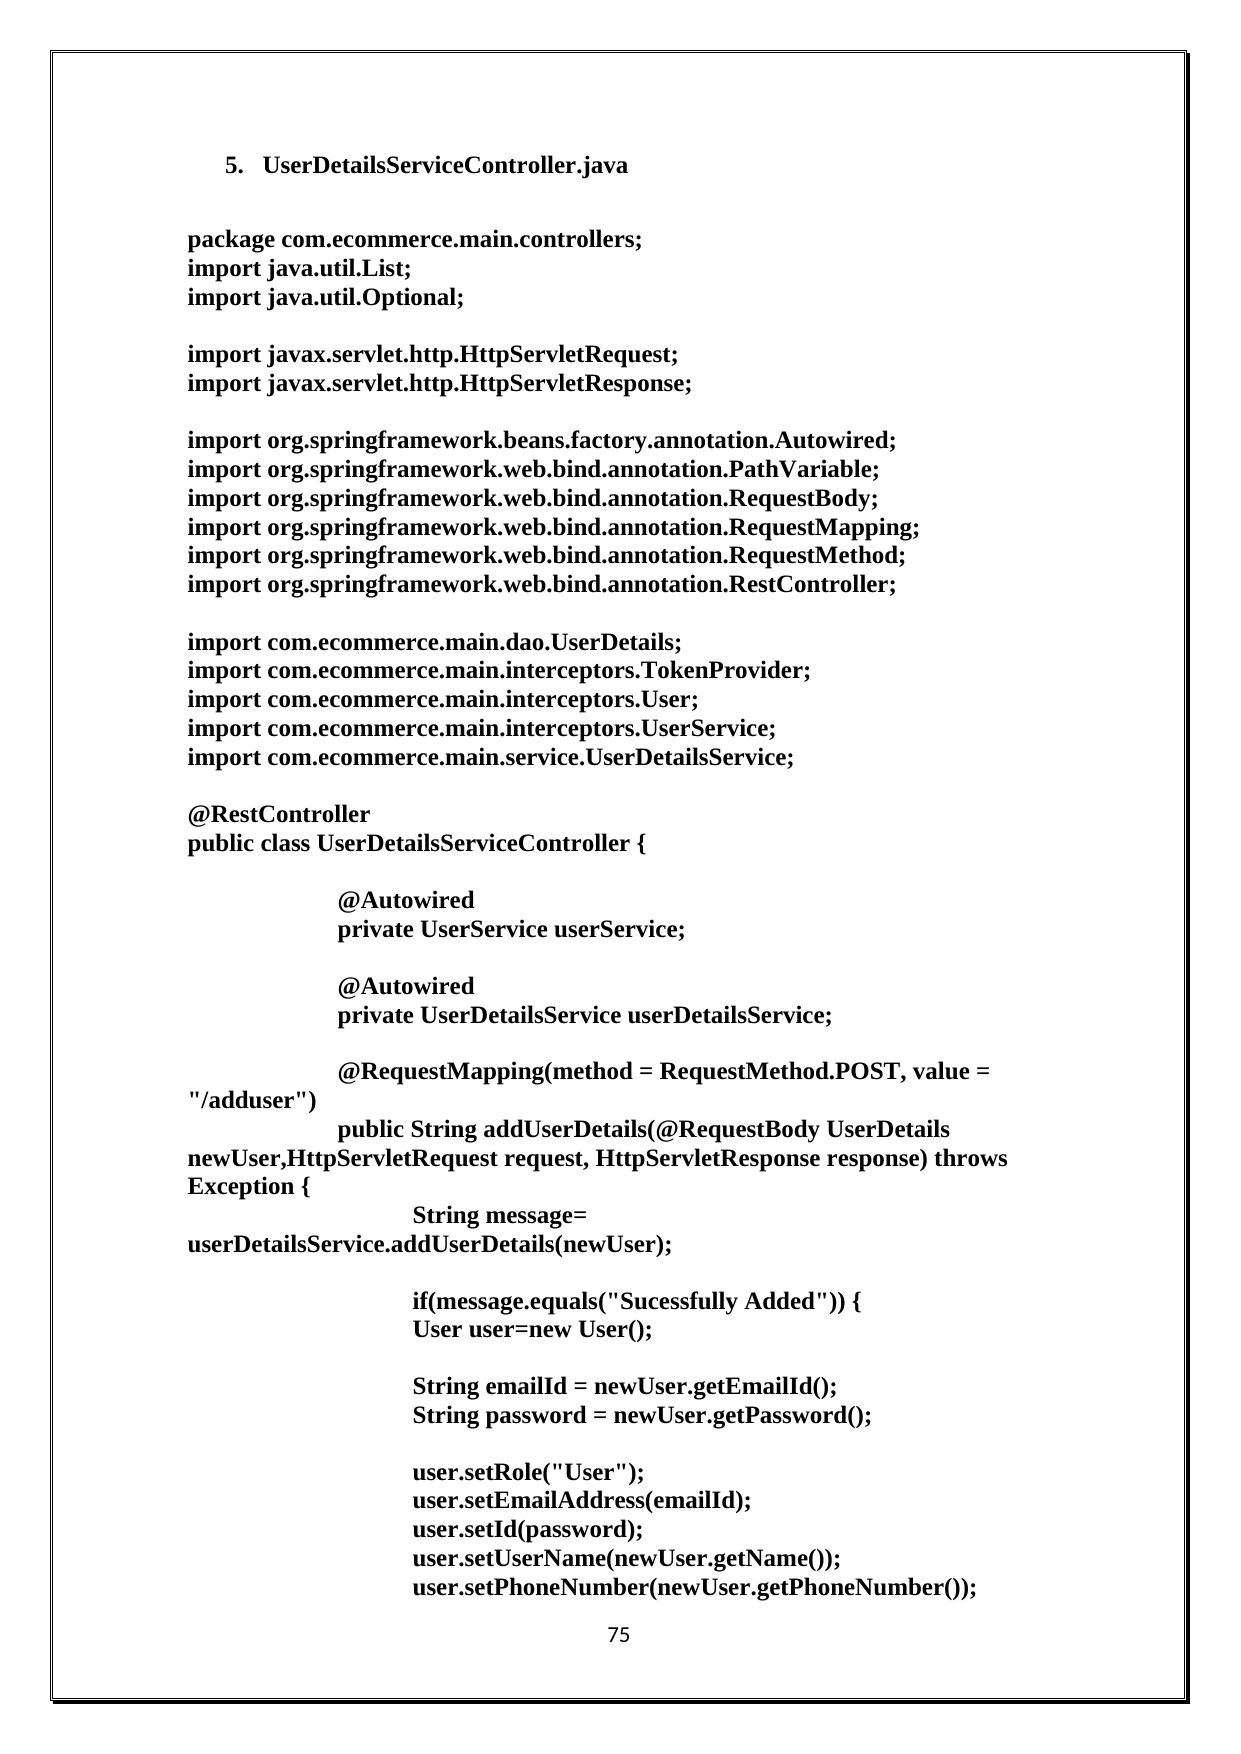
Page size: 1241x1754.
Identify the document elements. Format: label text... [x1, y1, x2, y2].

text @Autowired [187, 971, 1049, 1000]
text private UserService userService; [187, 914, 1049, 943]
text import java.util.List; [187, 253, 1049, 282]
text public class UserDetailsServiceController { [187, 828, 1049, 857]
text import com.ecommerce.main.interceptors.UserService; [187, 713, 1049, 742]
text User user=new User(); [187, 1314, 1049, 1343]
text import com.ecommerce.main.interceptors.TokenProvider; [187, 655, 1049, 684]
text if(message.equals("Sucessfully Added")) { [187, 1286, 1049, 1314]
text user.setPhoneNumber(newUser.getPhoneNumber()); [187, 1572, 1049, 1601]
text import org.springframework.web.bind.annotation.RequestBody; [187, 483, 1049, 512]
text String password = newUser.getPassword(); [187, 1400, 1049, 1429]
text user.setUserName(newUser.getName()); [187, 1543, 1049, 1572]
text user.setRole("User"); [187, 1457, 1049, 1486]
text user.setEmailAddress(emailId); [187, 1486, 1049, 1514]
text import com.ecommerce.main.service.UserDetailsService; [187, 742, 1049, 770]
text import org.springframework.web.bind.annotation.RequestMapping; [187, 512, 1049, 540]
text String emailId = newUser.getEmailId(); [187, 1371, 1049, 1400]
text private UserDetailsService userDetailsService; [187, 1000, 1049, 1028]
list UserDetailsServiceController.java [225, 150, 1049, 179]
text String message= userDetailsService.addUserDetails(newUser); [187, 1200, 1049, 1258]
text import java.util.Optional; [187, 282, 1049, 310]
text package com.ecommerce.main.controllers; [187, 224, 1049, 253]
text import org.springframework.web.bind.annotation.RequestMethod; [187, 540, 1049, 569]
text @Autowired [187, 885, 1049, 914]
text import org.springframework.beans.factory.annotation.Autowired; [187, 425, 1049, 454]
text import com.ecommerce.main.interceptors.User; [187, 684, 1049, 713]
text public String addUserDetails(@RequestBody UserDetails newUser,HttpServletRequest request, HttpServletResponse response) throws Exception { [187, 1114, 1049, 1200]
text user.setId(password); [187, 1514, 1049, 1543]
text import org.springframework.web.bind.annotation.RestController; [187, 569, 1049, 598]
text import javax.servlet.http.HttpServletResponse; [187, 368, 1049, 397]
text @RestController [187, 799, 1049, 828]
text @RequestMapping(method = RequestMethod.POST, value = "/adduser") [187, 1056, 1049, 1114]
text import javax.servlet.http.HttpServletRequest; [187, 339, 1049, 368]
text import com.ecommerce.main.dao.UserDetails; [187, 627, 1049, 655]
text import org.springframework.web.bind.annotation.PathVariable; [187, 454, 1049, 483]
